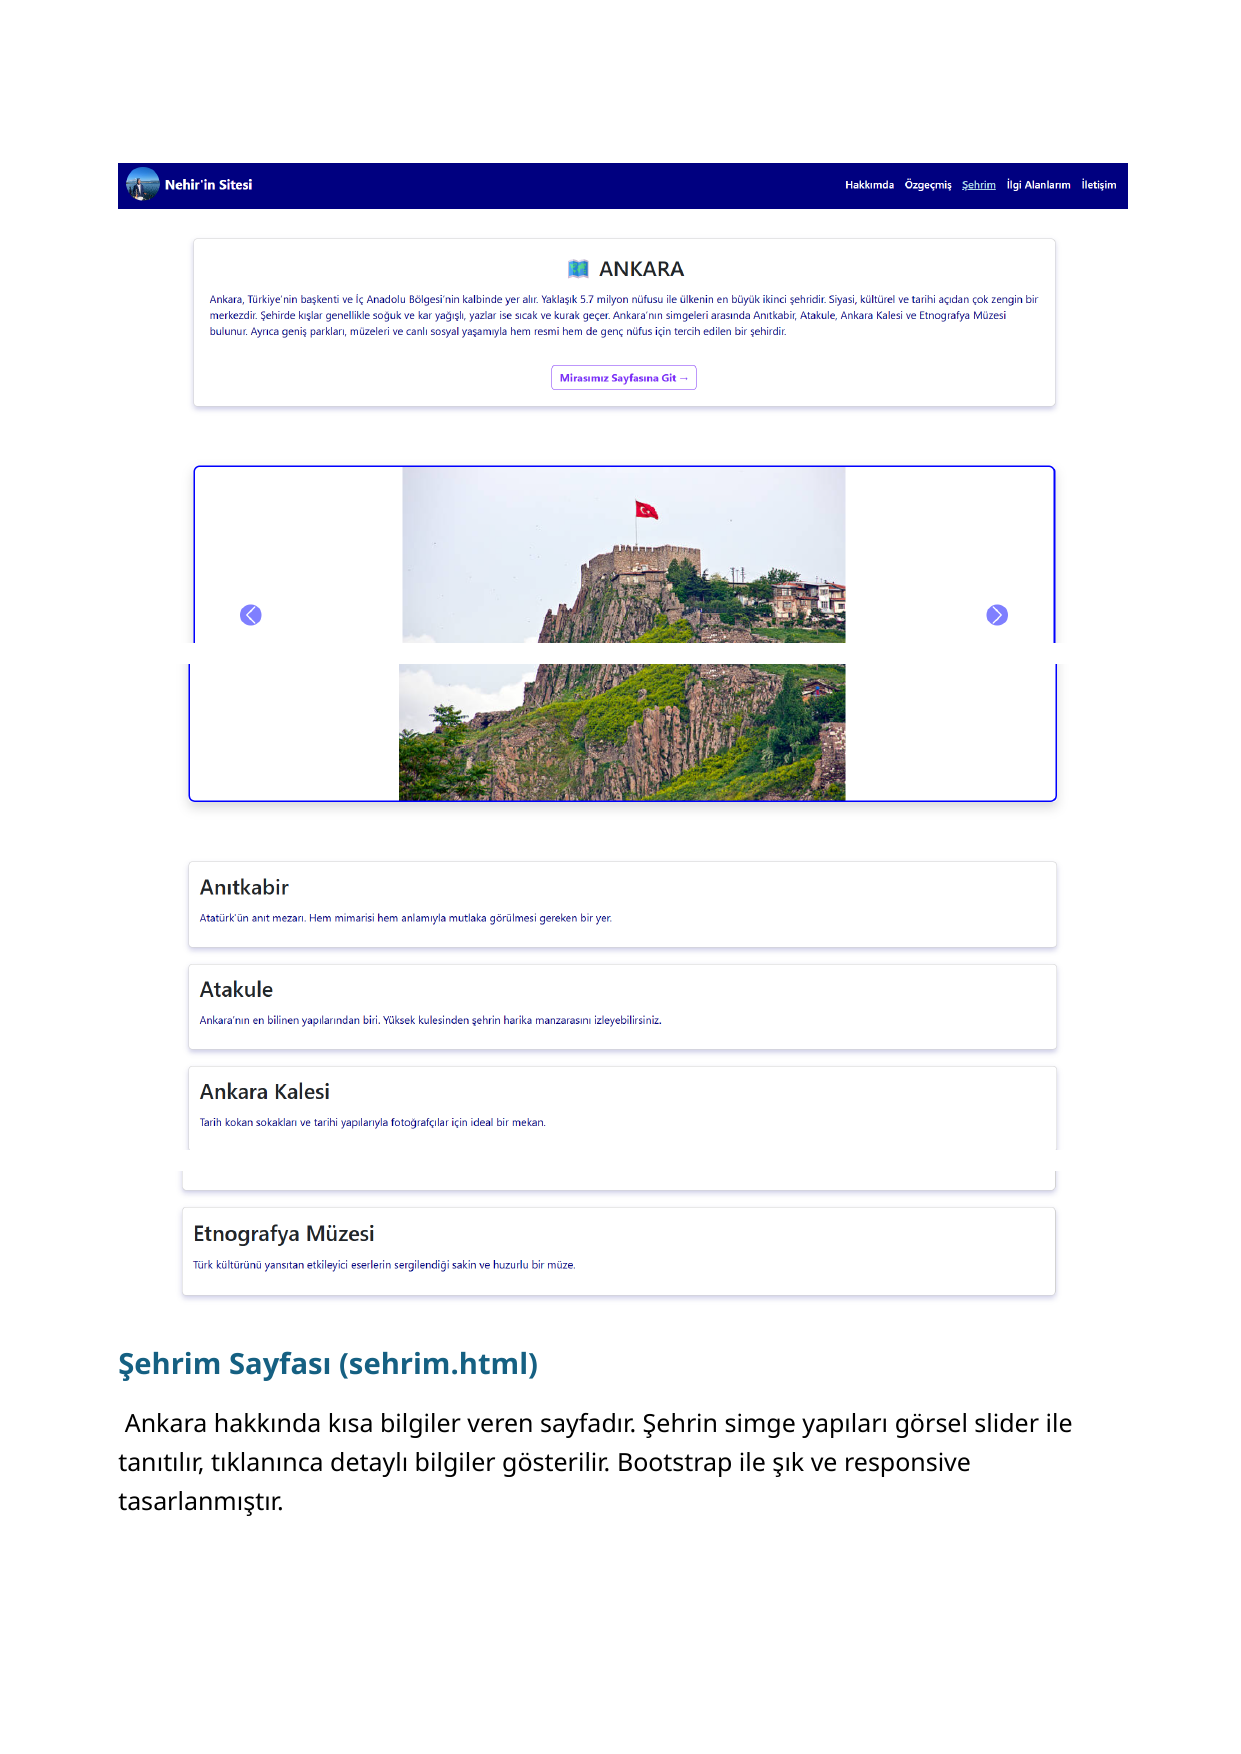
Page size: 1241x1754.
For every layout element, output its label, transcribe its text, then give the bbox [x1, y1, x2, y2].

picture [118, 1171, 1097, 1322]
text Şehrim Sayfası (sehrim.html) [118, 1343, 1128, 1383]
picture [118, 664, 1121, 1150]
picture [118, 163, 1128, 643]
text Ankara hakkında kısa bilgiler veren sayfadır. Şehrin simge yapıları görsel slider ile tanıtılır, tıklanınca detaylı bilgiler gösterilir. Bootstrap ile şık ve responsive tasarlanmıştır. [118, 1406, 1128, 1518]
